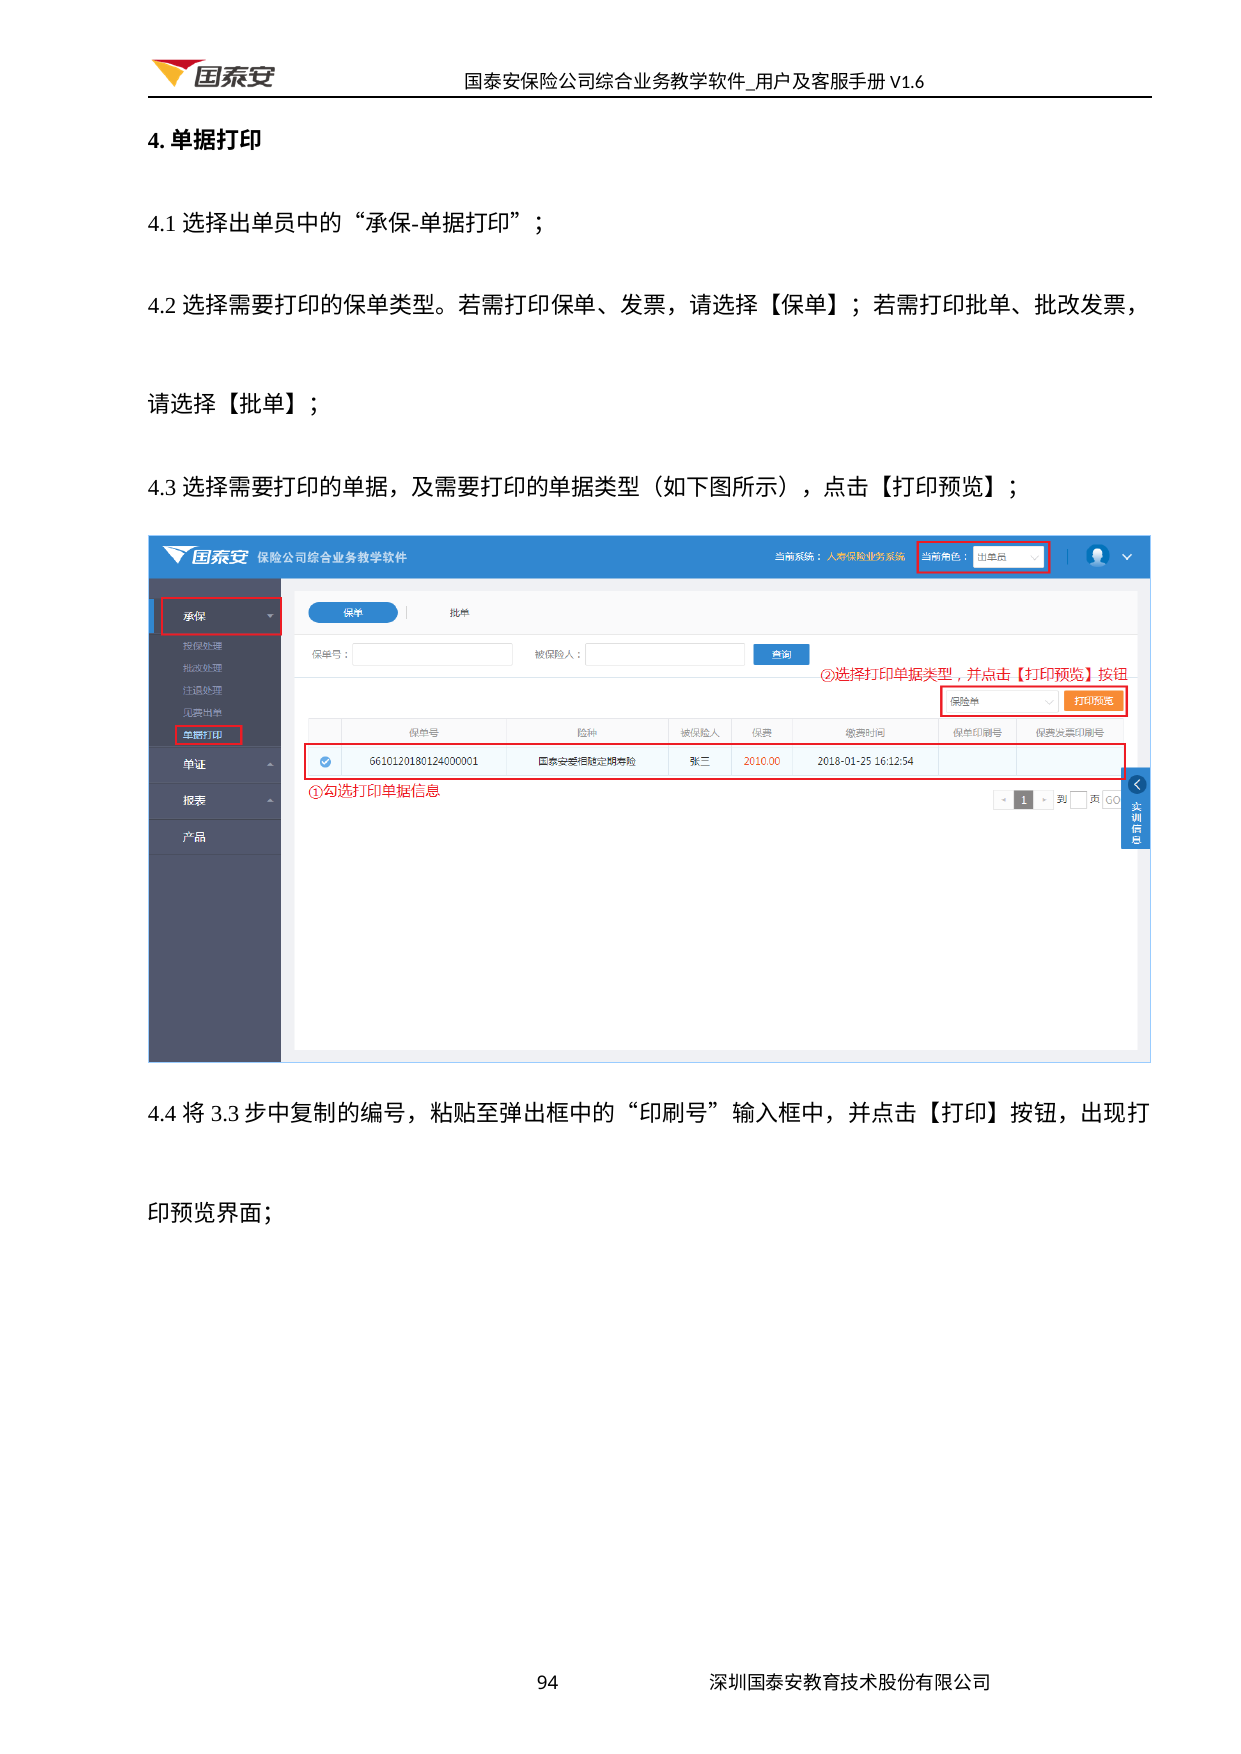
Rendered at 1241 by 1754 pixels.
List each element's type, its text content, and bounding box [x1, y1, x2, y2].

text 4. 单据打印 [148, 106, 1152, 172]
picture [147, 59, 278, 89]
picture [149, 536, 1150, 1062]
text 4.3 选择需要打印的单据，及需要打印的单据类型（如下图所示），点击【打印预览】； [148, 452, 1152, 518]
text 4.4 将3.3步中复制的编号，粘贴至弹出框中的“印刷号”输入框中，并点击【打印】按钮，出现打印预览界面； [148, 1079, 1152, 1244]
text 4.2 选择需要打印的保单类型。若需打印保单、发票，请选择【保单】；若需打印批单、批改发票，请选择【批单】； [148, 271, 1152, 436]
text 4.1 选择出单员中的“承保-单据打印”； [148, 188, 1152, 254]
